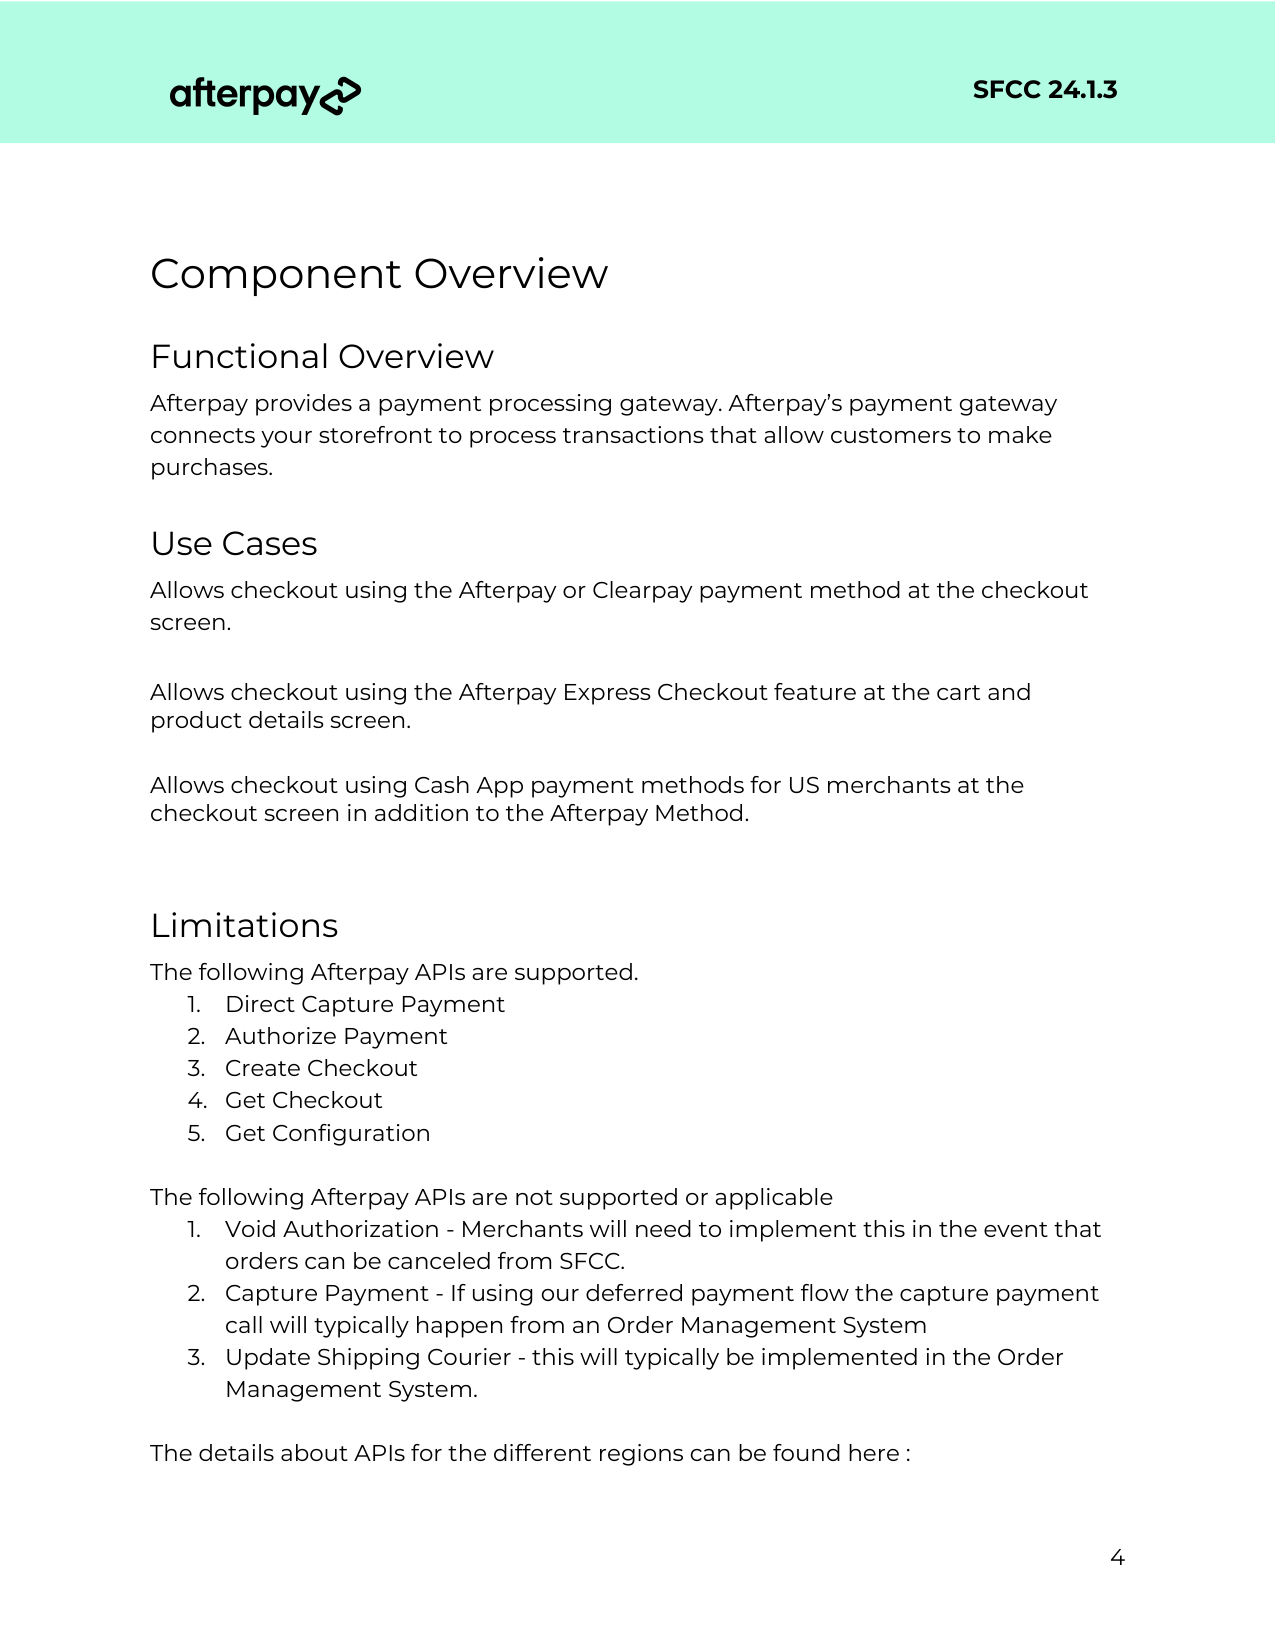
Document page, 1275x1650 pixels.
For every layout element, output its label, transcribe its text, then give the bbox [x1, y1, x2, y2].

list Void Authorization - Merchants will need to implement this in the event that orders can be canceled from SFCC. [187, 1215, 1125, 1275]
subtitle Functional Overview [150, 336, 1125, 377]
list Get Configuration [187, 1119, 1125, 1147]
list Update Shipping Courier - this will typically be implemented in the Order Management System. [187, 1343, 1125, 1403]
list Capture Payment - If using our deferred payment flow the capture payment call will typically happen from an Order Management System [187, 1279, 1125, 1339]
text Allows checkout using the Afterpay or Clearpay payment method at the checkout screen. [150, 576, 1125, 636]
subtitle Limitations [150, 905, 1125, 946]
text The following Afterpay APIs are not supported or applicable [150, 1183, 1125, 1211]
picture [134, 48, 397, 144]
list Create Checkout [187, 1054, 1125, 1082]
list Get Checkout [187, 1087, 1125, 1114]
subtitle Allows checkout using the Afterpay Express Checkout feature at the cart and product details screen. [150, 678, 1125, 734]
text Afterpay provides a payment processing gateway. Afterpay’s payment gateway connects your storefront to process transactions that allow customers to make purchases. [150, 389, 1125, 481]
subtitle Use Cases [150, 523, 1125, 564]
text The following Afterpay APIs are supported. [150, 958, 1125, 986]
subtitle Allows checkout using Cash App payment methods for US merchants at the checkout screen in addition to the Afterpay Method. [150, 771, 1125, 868]
list Direct Capture Payment [187, 990, 1125, 1018]
list Authorize Payment [187, 1022, 1125, 1050]
subtitle Component Overview [150, 248, 1125, 299]
text The details about APIs for the different regions can be found here : [150, 1439, 1125, 1467]
